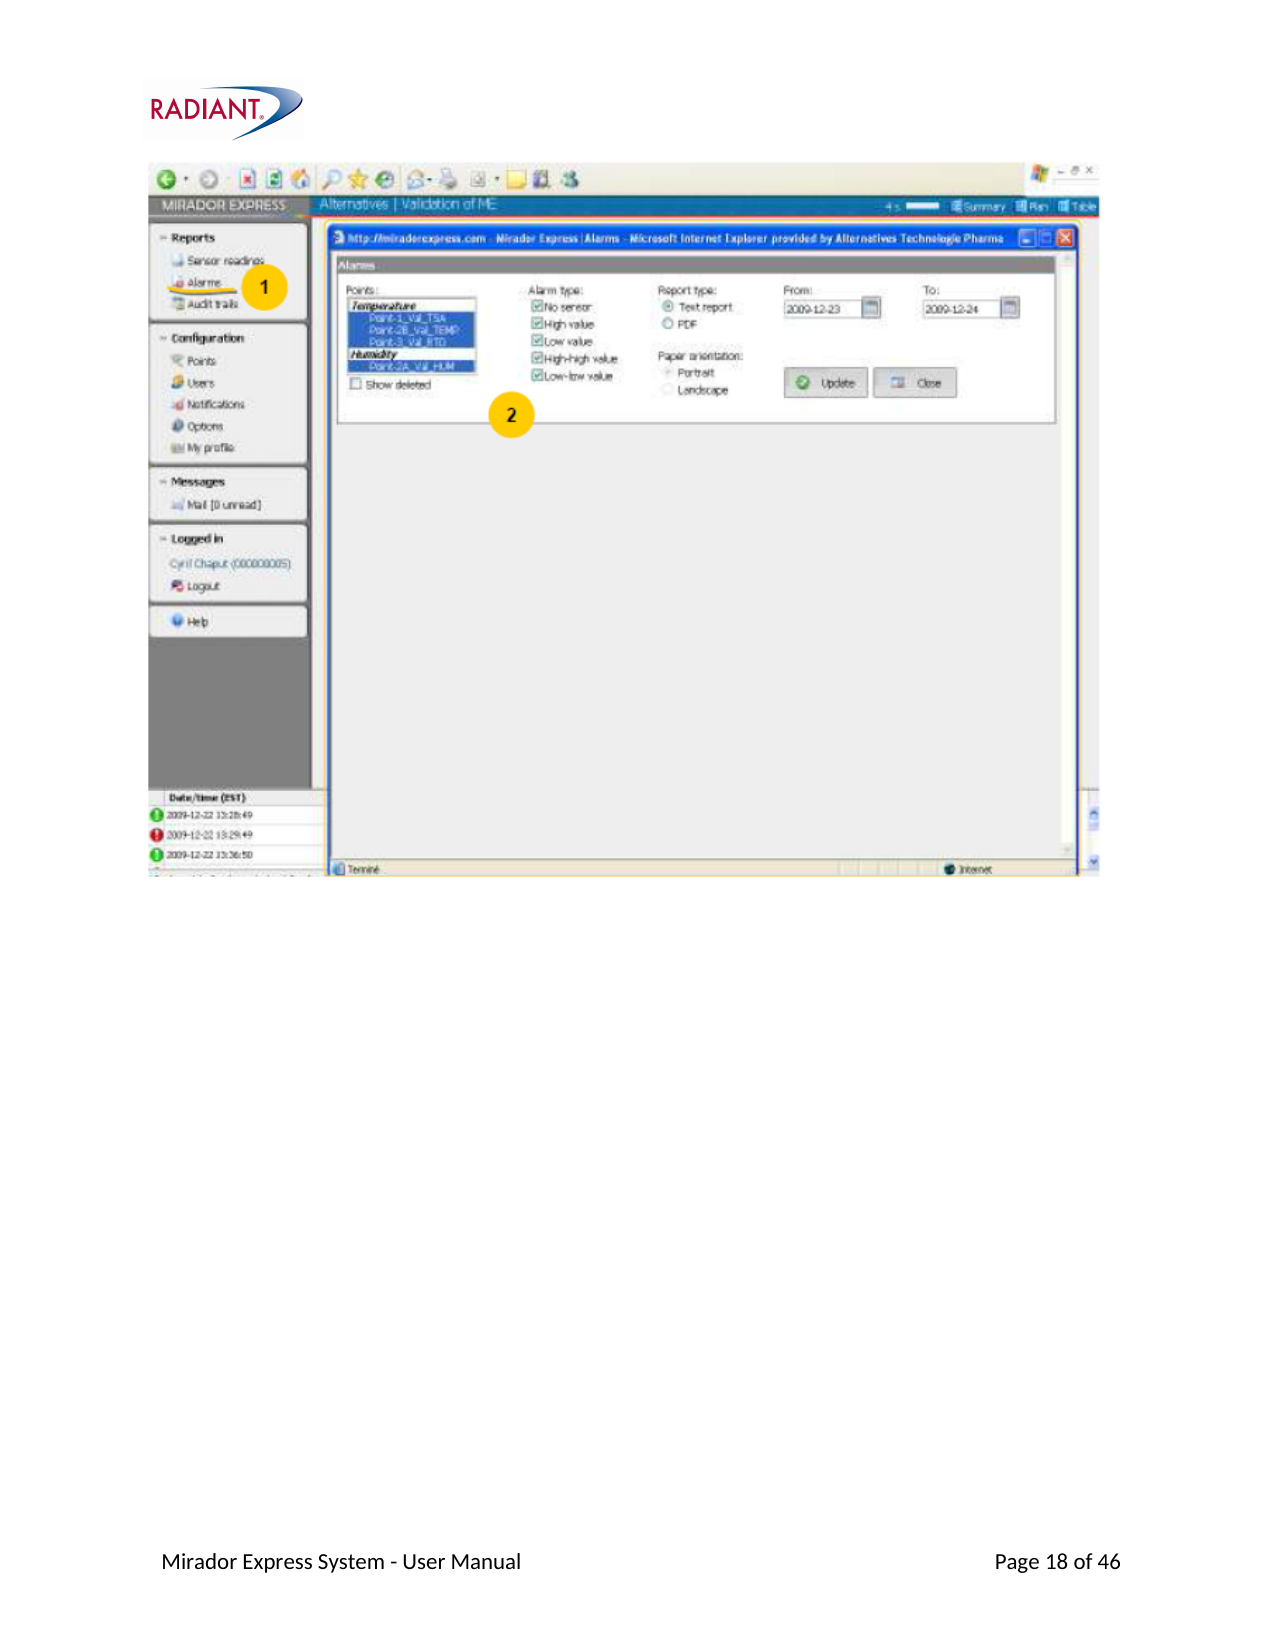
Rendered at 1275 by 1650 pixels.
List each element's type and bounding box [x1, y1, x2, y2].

picture [133, 150, 1109, 891]
picture [142, 78, 305, 141]
